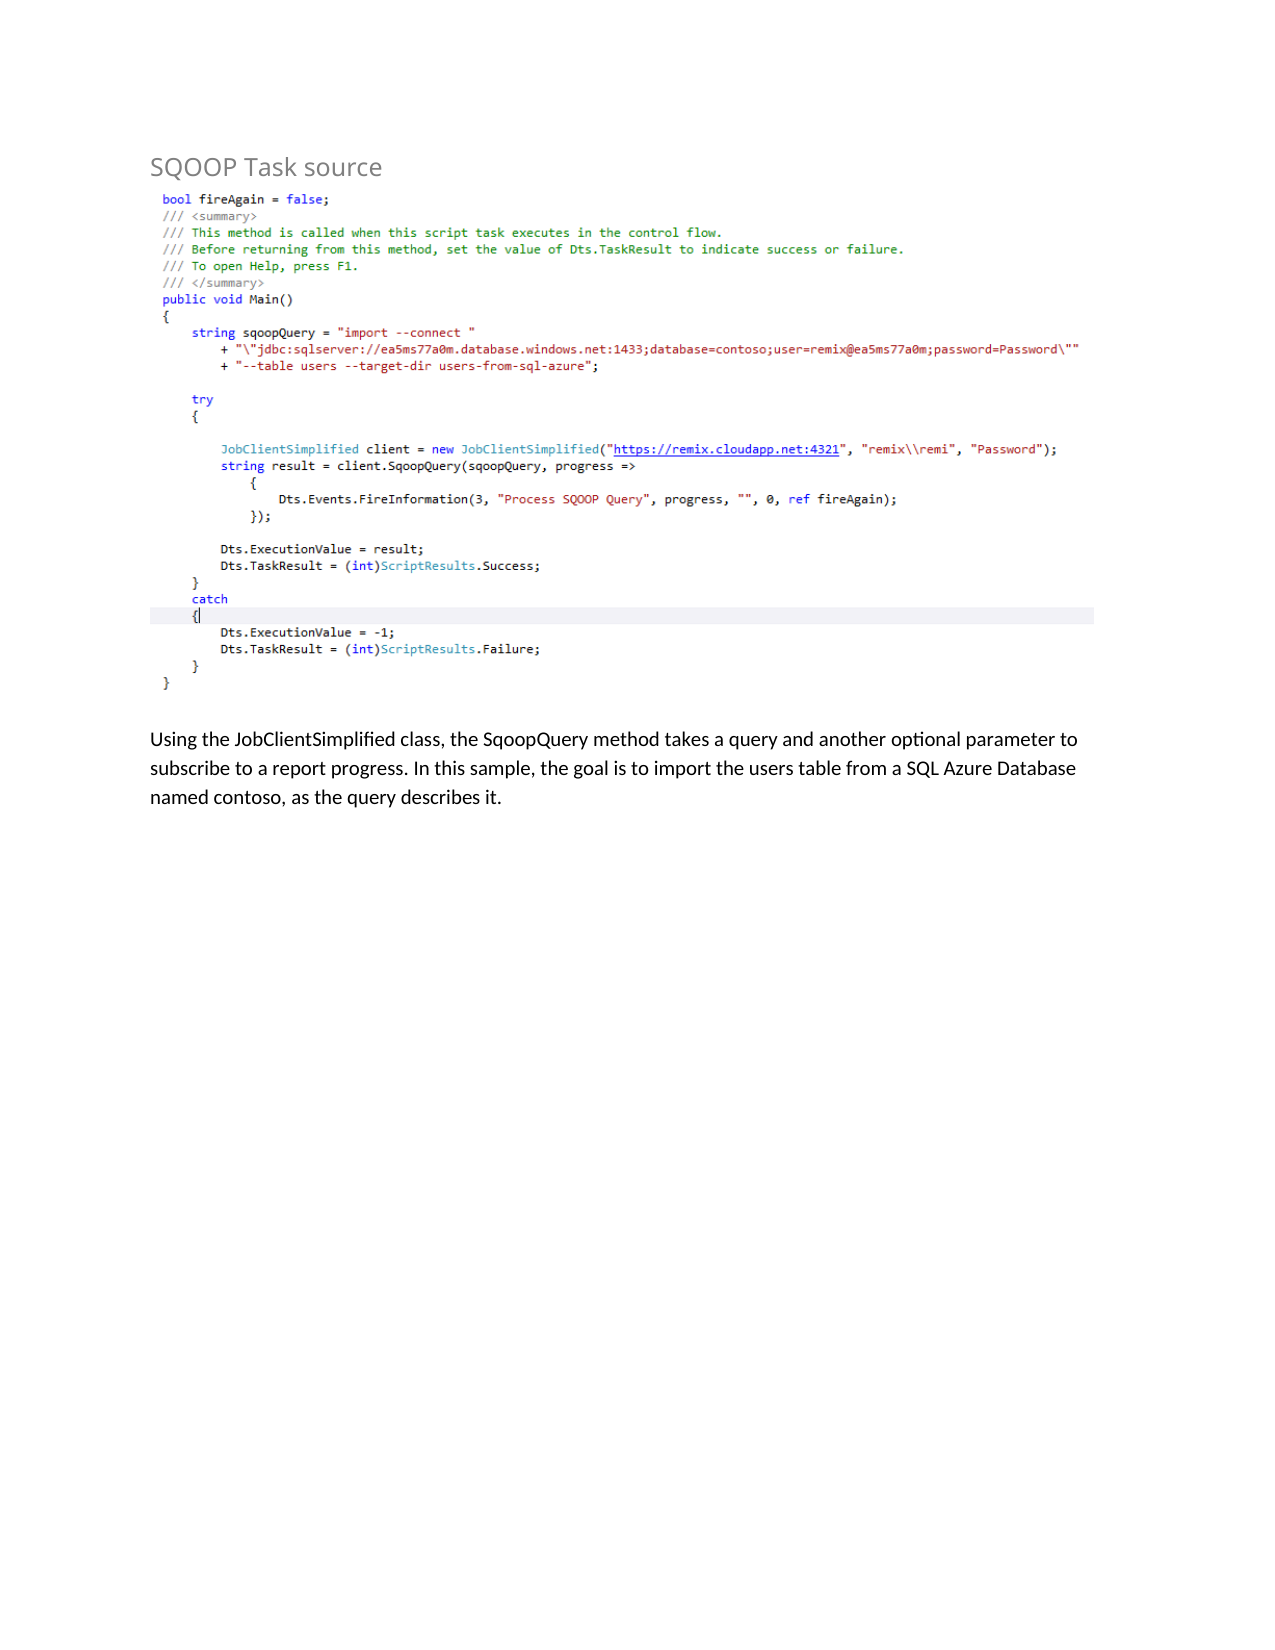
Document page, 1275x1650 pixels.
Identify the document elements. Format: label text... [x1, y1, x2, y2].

text Using the JobClientSimplified class, the SqoopQuery method takes a query and another optional parameter to subscribe to a report progress. In this sample, the goal is to import the users table from a SQL Azure Database named contoso, as the query describes it. [150, 726, 1125, 809]
text SQOOP Task source [150, 150, 1125, 184]
picture [150, 189, 1094, 697]
